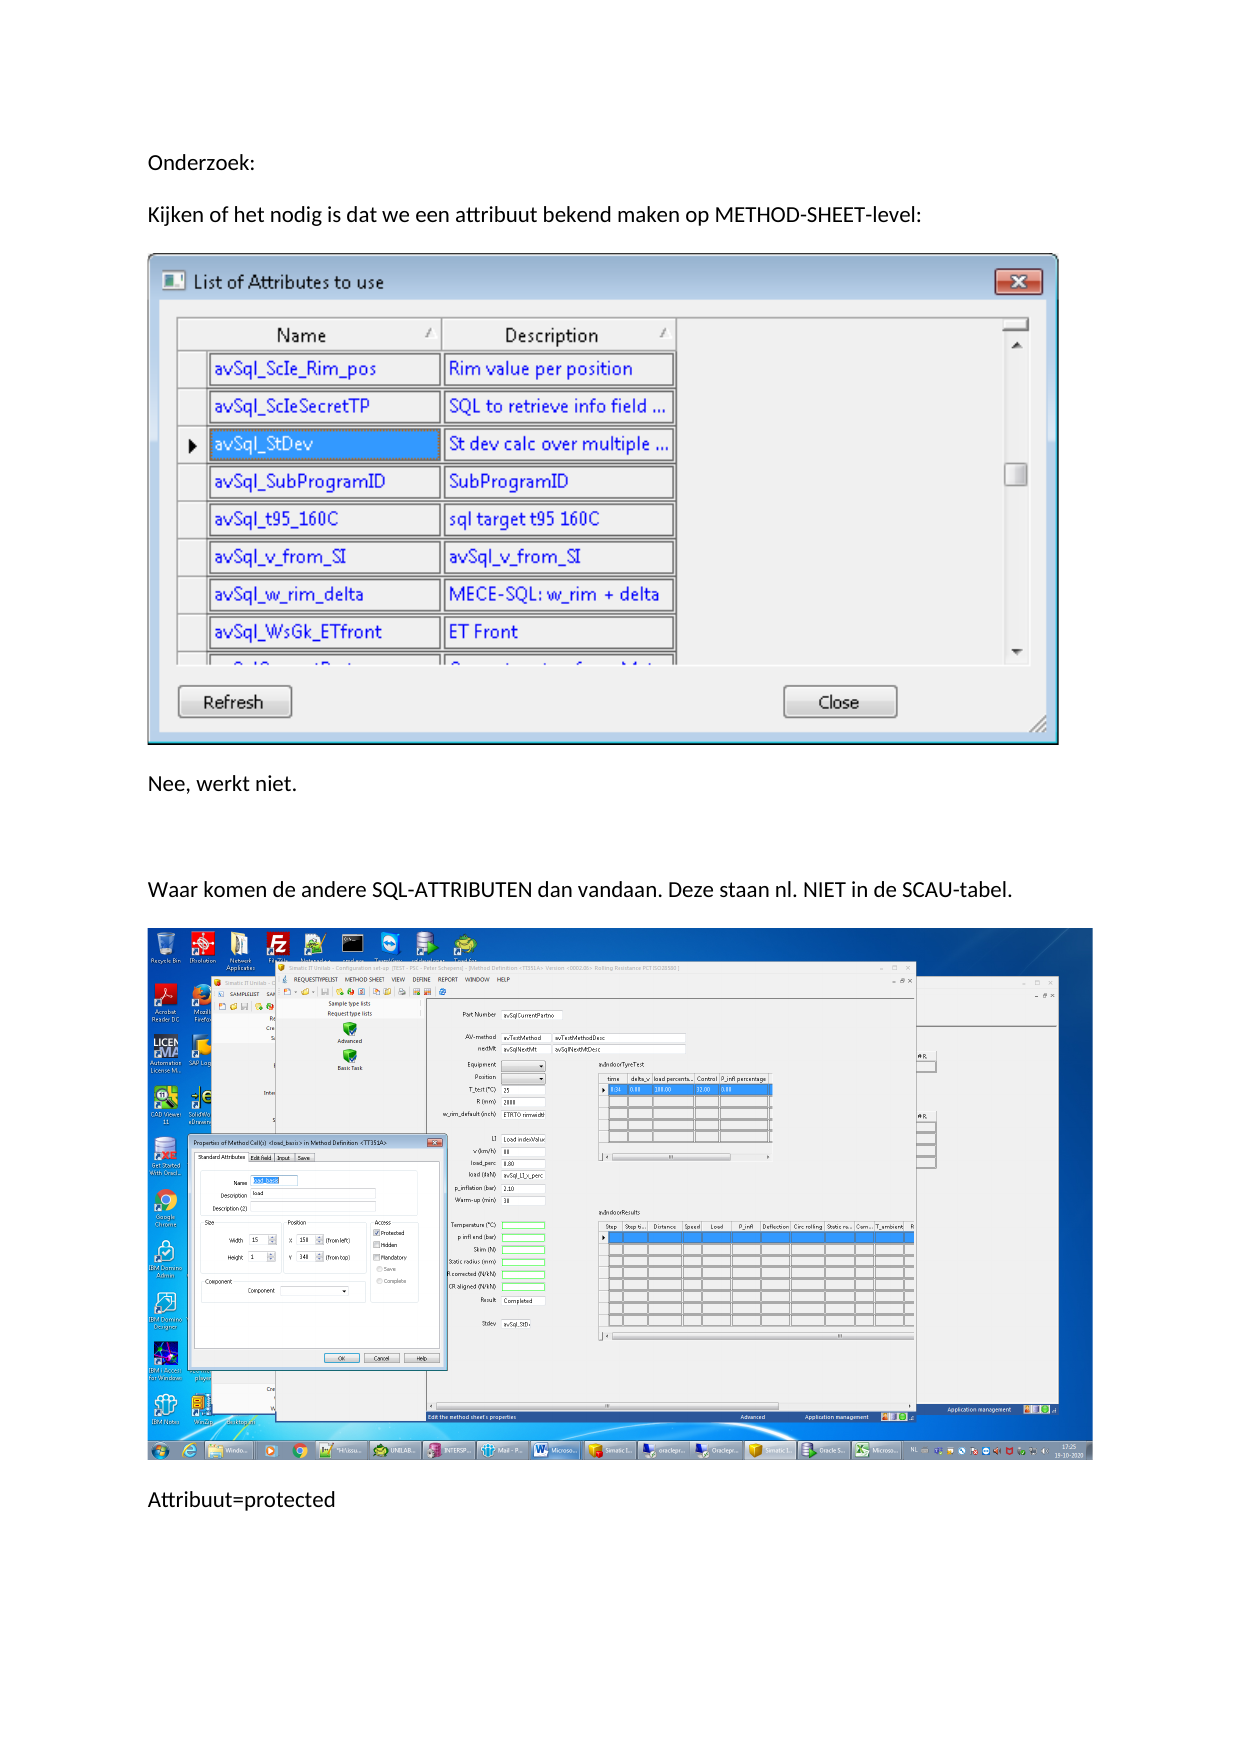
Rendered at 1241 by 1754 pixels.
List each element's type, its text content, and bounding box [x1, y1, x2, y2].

picture [147, 253, 1059, 745]
text Kijken of het nodig is dat we een attribuut bekend maken op METHOD-SHEET-level: [148, 201, 1093, 229]
picture [155, 1406, 163, 1416]
text Attribuut=protected [148, 1485, 1093, 1513]
text Onderzoek: [148, 148, 1093, 176]
text Nee, werkt niet. [148, 769, 1093, 797]
picture [155, 1343, 177, 1364]
picture [147, 928, 1093, 1460]
text Waar komen de andere SQL-ATTRIBUTEN dan vandaan. Deze staan nl. NIET in de SCAU-tabel. [148, 875, 1093, 903]
